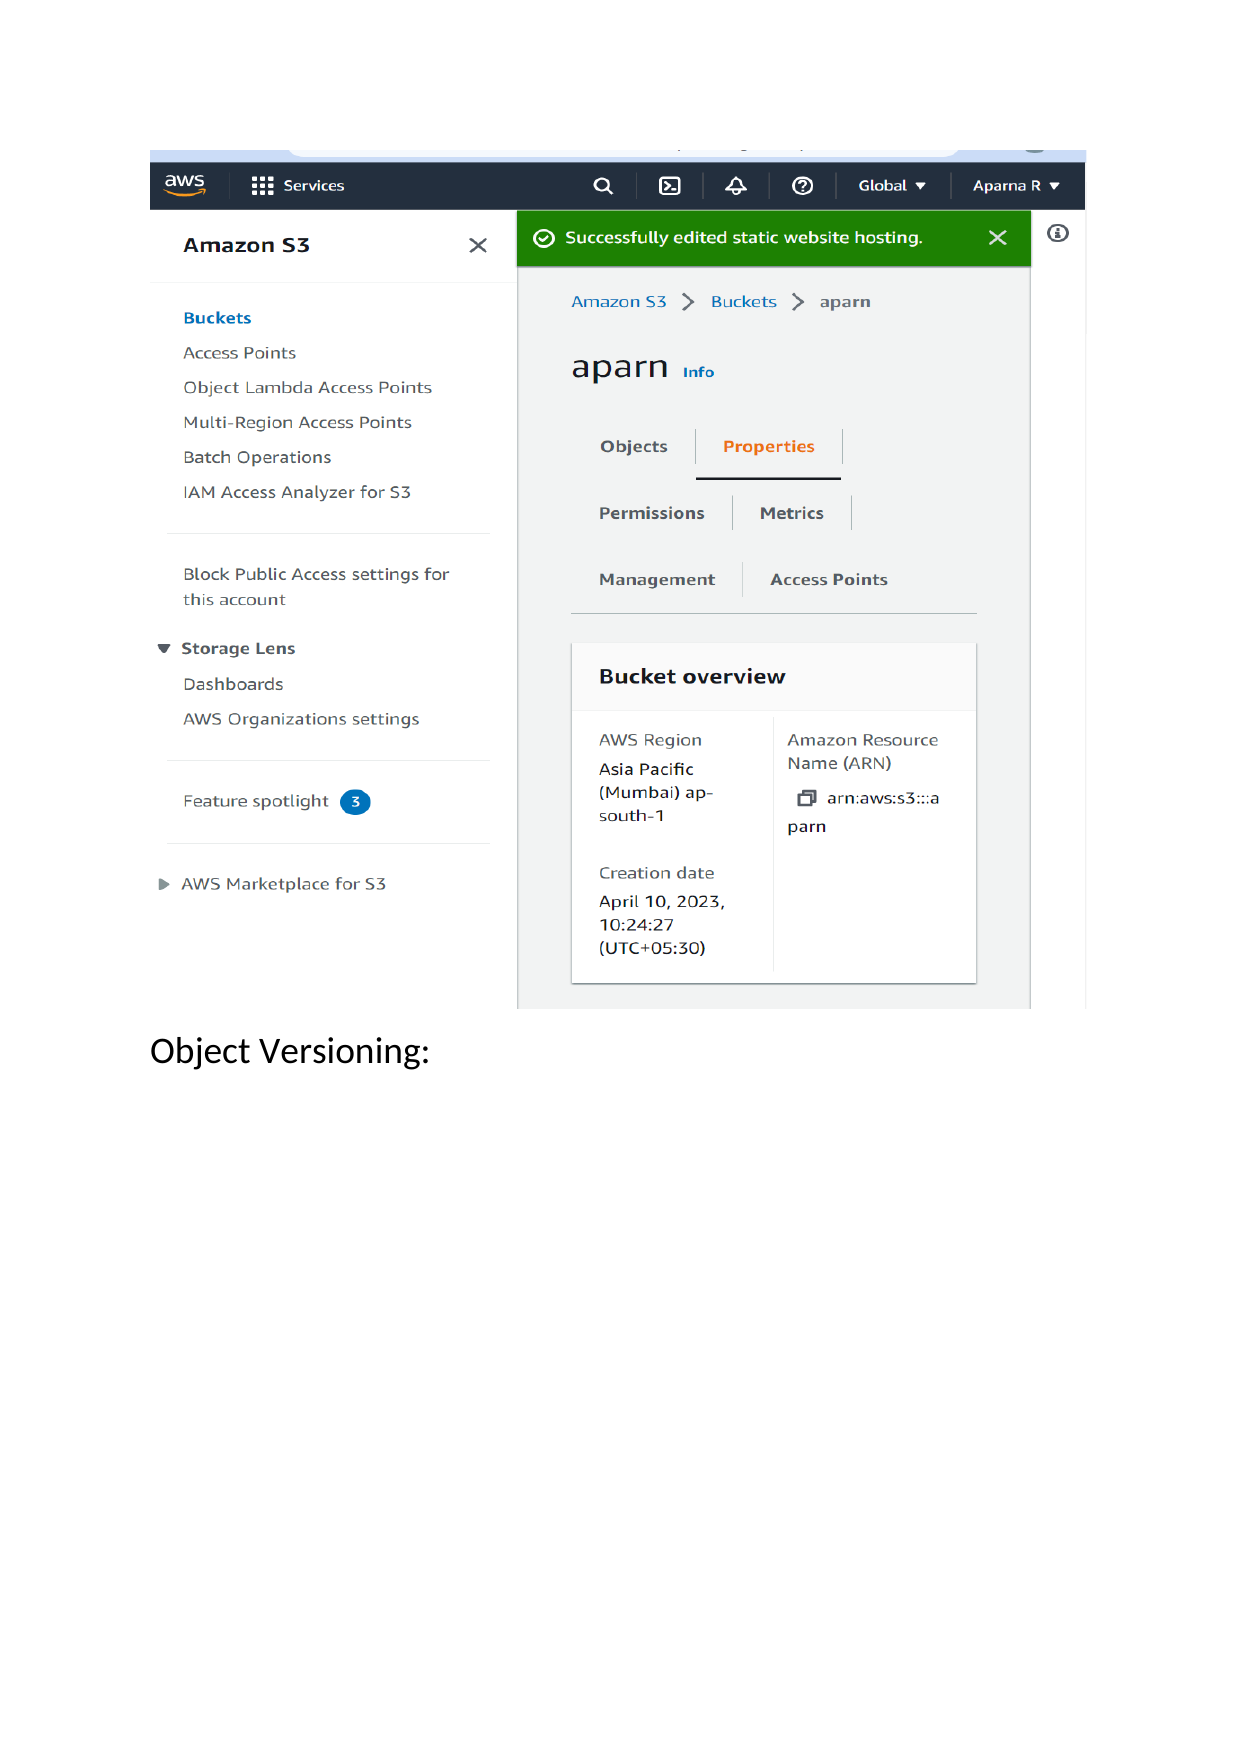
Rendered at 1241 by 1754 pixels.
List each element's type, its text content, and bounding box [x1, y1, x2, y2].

picture [150, 150, 1087, 1009]
text Object Versioning: [150, 1027, 1090, 1073]
